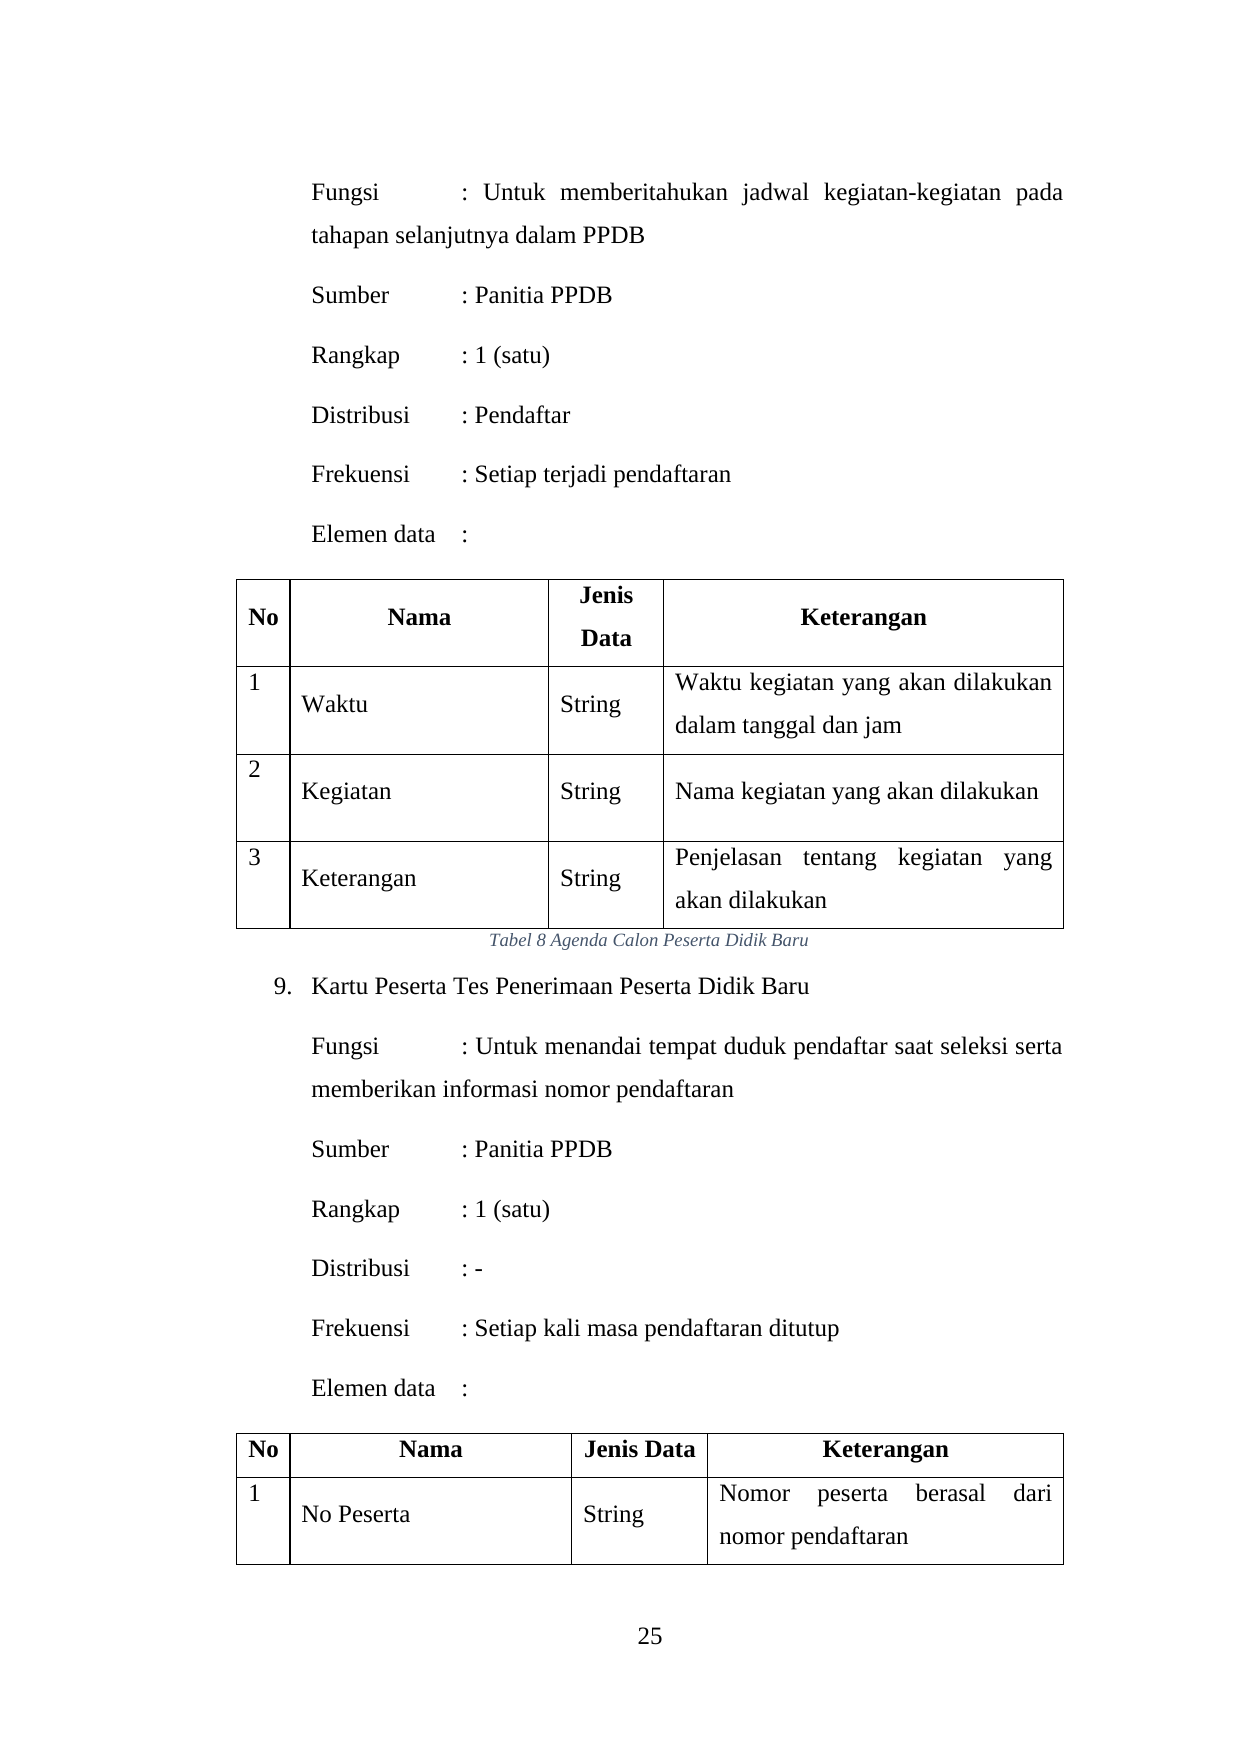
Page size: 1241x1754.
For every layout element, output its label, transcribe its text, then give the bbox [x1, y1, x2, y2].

table_cell [237, 1478, 289, 1564]
table_cell No Peserta [291, 1478, 571, 1564]
table_header Keterangan [664, 580, 1063, 666]
table_cell Nama kegiatan yang akan dilakukan [664, 755, 1063, 841]
table_header Jenis Data [572, 1434, 707, 1477]
text Rangkap : 1 (satu) [236, 340, 1063, 369]
table_cell String [549, 842, 663, 928]
text Distribusi : - [236, 1253, 1063, 1282]
table_cell [237, 842, 289, 928]
text Elemen data : [236, 519, 1063, 548]
text Elemen data : [236, 1373, 1063, 1402]
table_header No [237, 580, 289, 666]
text Distribusi : Pendaftar [236, 400, 1063, 428]
table_cell Waktu kegiatan yang akan dilakukan dalam tanggal dan jam [664, 667, 1063, 753]
table_cell String [549, 755, 663, 841]
text Rangkap : 1 (satu) [236, 1194, 1063, 1222]
table_cell [237, 755, 289, 841]
text Sumber : Panitia PPDB [236, 1134, 1063, 1163]
table_cell Nomor peserta berasal dari nomor pendaftaran [708, 1478, 1063, 1564]
table_cell Penjelasan tentang kegiatan yang akan dilakukan [664, 842, 1063, 928]
text Fungsi : Untuk memberitahukan jadwal kegiatan-kegiatan pada tahapan selanjutnya dalam PPDB [311, 177, 1063, 249]
table_header Nama [291, 580, 548, 666]
table_header No [237, 1434, 289, 1477]
table_cell String [572, 1478, 707, 1564]
list Kartu Peserta Tes Penerimaan Peserta Didik Baru [274, 971, 1063, 1000]
text Tabel 8 Agenda Calon Peserta Didik Baru [236, 929, 1063, 950]
table_header Keterangan [708, 1434, 1063, 1477]
table_cell Kegiatan [291, 755, 548, 841]
table_header Jenis Data [549, 580, 663, 666]
table_cell [237, 667, 289, 753]
text Fungsi : Untuk menandai tempat duduk pendaftar saat seleksi serta memberikan informasi nomor pendaftaran [311, 1031, 1063, 1103]
text Sumber : Panitia PPDB [236, 280, 1063, 309]
table_cell String [549, 667, 663, 753]
table_cell Waktu [291, 667, 548, 753]
text Frekuensi : Setiap terjadi pendaftaran [236, 459, 1063, 488]
table_cell Keterangan [291, 842, 548, 928]
list Frekuensi : Setiap kali masa pendaftaran ditutup [311, 1313, 1063, 1342]
table_header Nama [291, 1434, 571, 1477]
